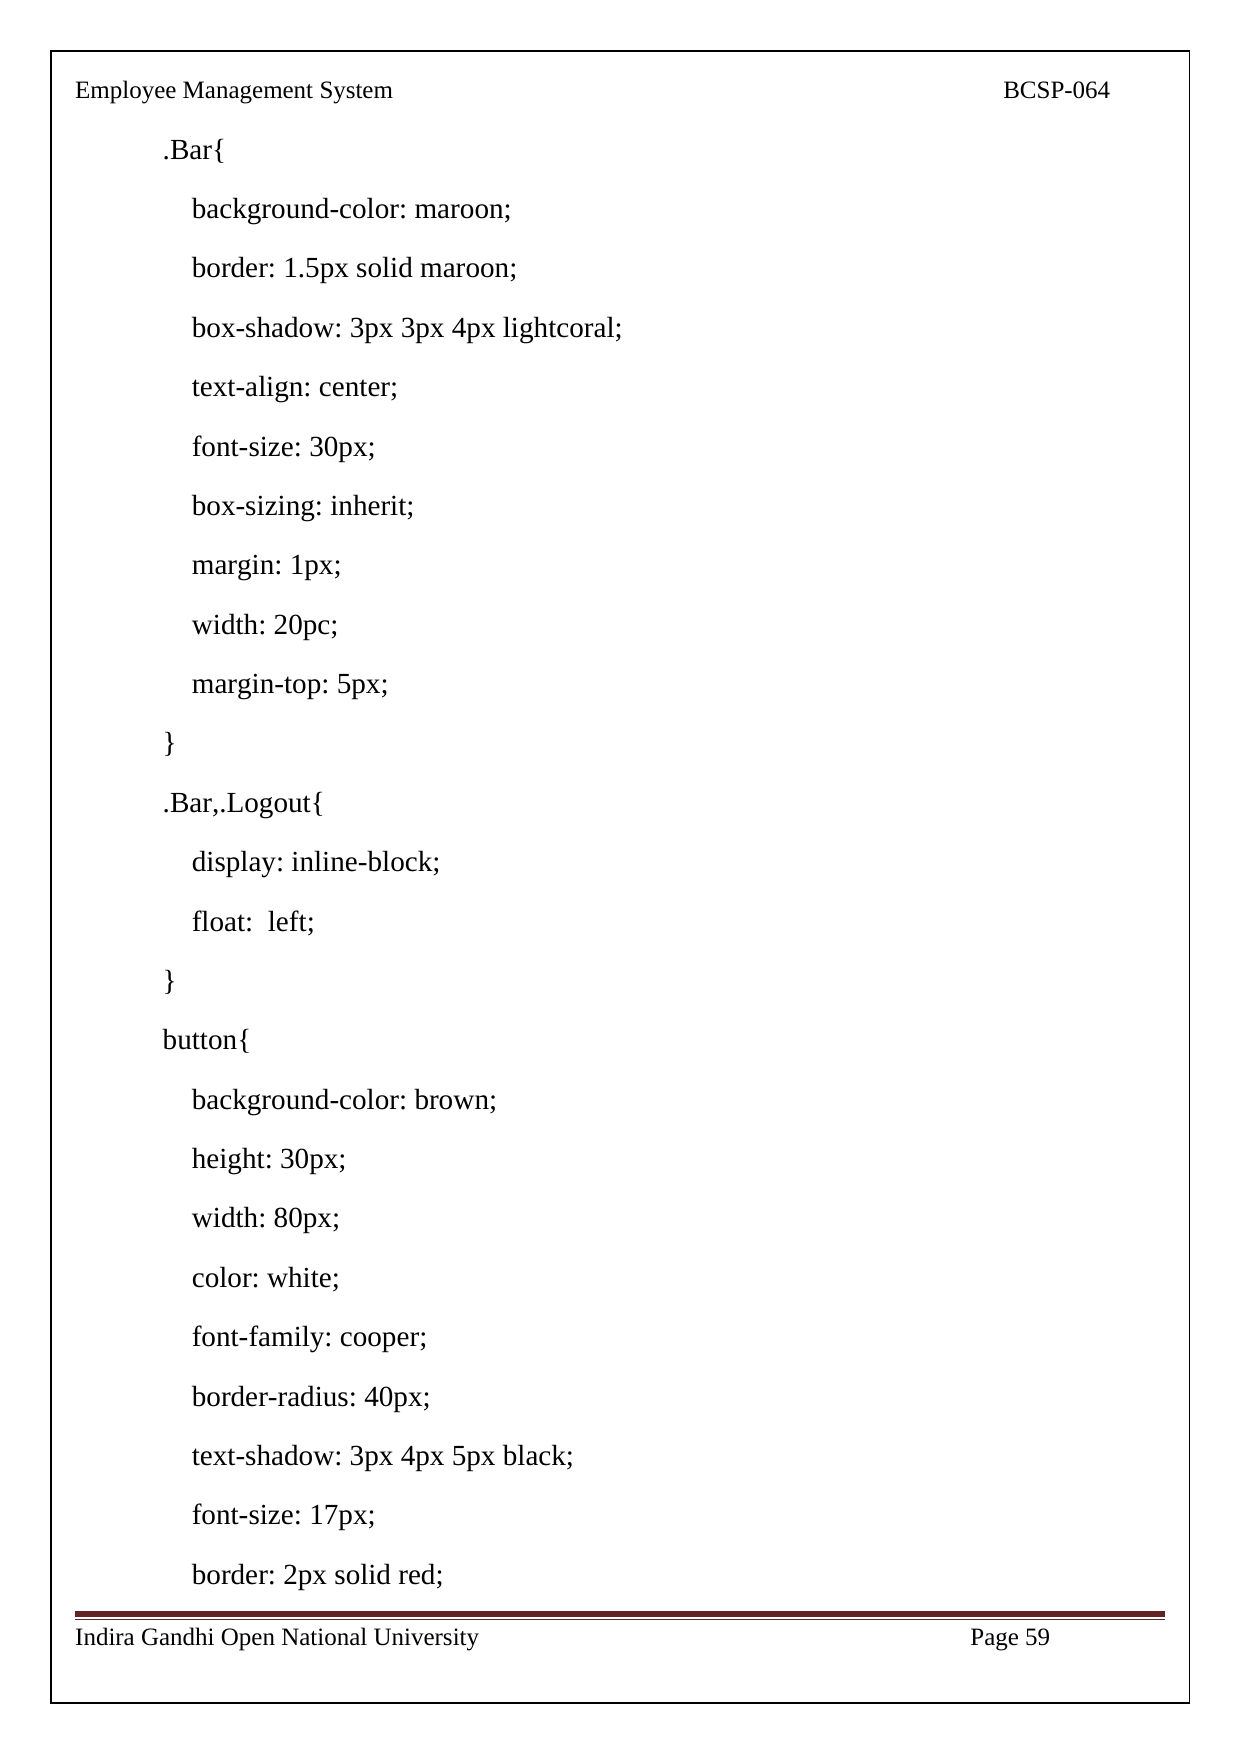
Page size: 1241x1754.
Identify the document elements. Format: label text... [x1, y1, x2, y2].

text width: 80px; [75, 1201, 1165, 1234]
text .Bar,.Logout{ [75, 785, 1165, 818]
text background-color: brown; [75, 1082, 1165, 1115]
text font-size: 30px; [75, 429, 1165, 462]
text color: white; [75, 1260, 1165, 1293]
text font-size: 17px; [75, 1497, 1165, 1531]
text border: 1.5px solid maroon; [75, 251, 1165, 284]
text display: inline-block; [75, 844, 1165, 878]
text font-family: cooper; [75, 1319, 1165, 1353]
text background-color: maroon; [75, 191, 1165, 225]
text border: 2px solid red; [75, 1557, 1165, 1590]
text button{ [75, 1022, 1165, 1056]
text text-align: center; [75, 369, 1165, 403]
text } [75, 726, 1165, 759]
text margin: 1px; [75, 547, 1165, 581]
text height: 30px; [75, 1141, 1165, 1175]
text float: left; [75, 904, 1165, 937]
text border-radius: 40px; [75, 1379, 1165, 1412]
text box-sizing: inherit; [75, 488, 1165, 522]
text margin-top: 5px; [75, 666, 1165, 700]
text text-shadow: 3px 4px 5px black; [75, 1438, 1165, 1472]
text width: 20pc; [75, 607, 1165, 640]
text .Bar{ [75, 132, 1165, 165]
text } [75, 963, 1165, 997]
text box-shadow: 3px 3px 4px lightcoral; [75, 310, 1165, 343]
